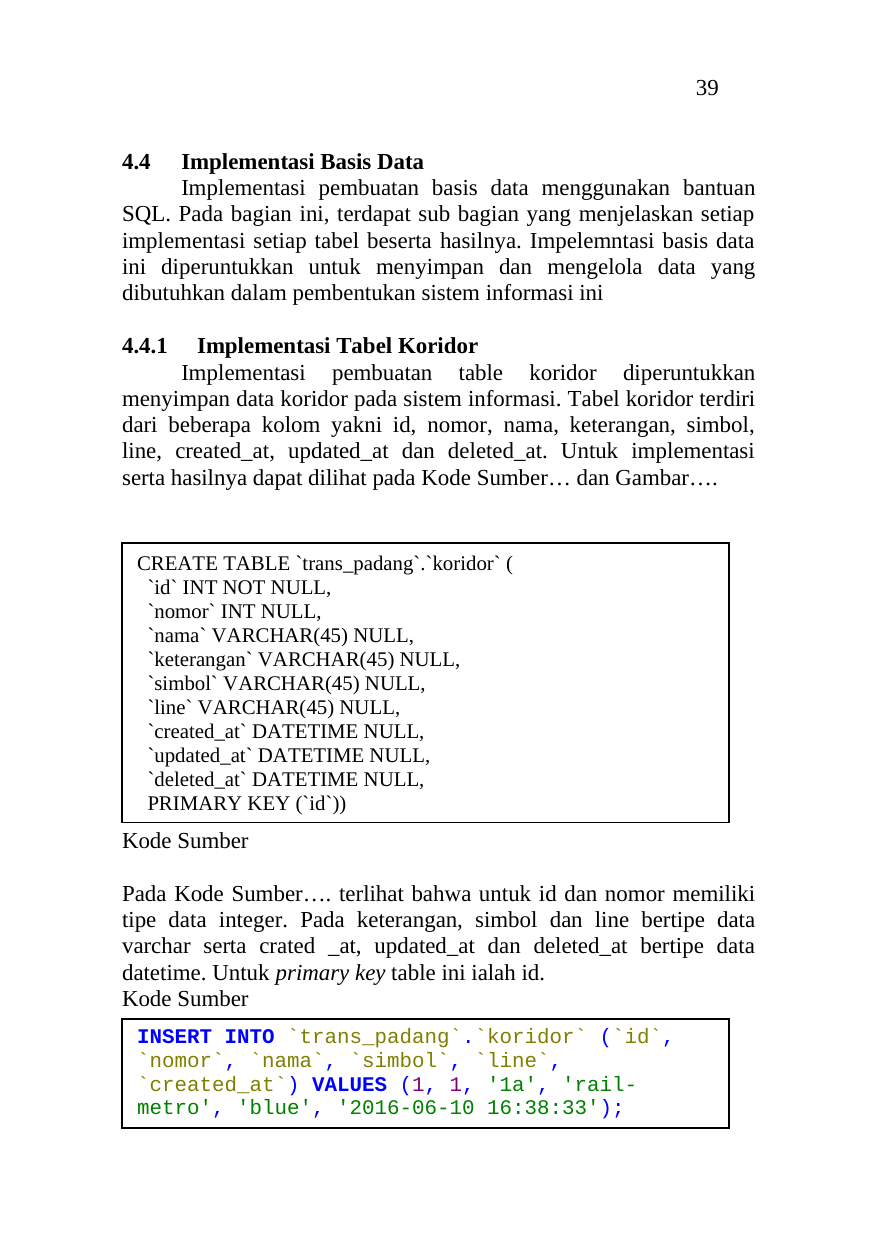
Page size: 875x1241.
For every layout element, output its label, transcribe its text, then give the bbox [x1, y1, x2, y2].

text Kode Sumber [122, 985, 756, 1011]
text Implementasi pembuatan basis data menggunakan bantuan SQL. Pada bagian ini, terdapat sub bagian yang menjelaskan setiap implementasi setiap tabel beserta hasilnya. Impelemntasi basis data ini diperuntukkan untuk menyimpan dan mengelola data yang dibutuhkan dalam pembentukan sistem informasi ini [122, 174, 756, 306]
text Kode Sumber [122, 827, 756, 853]
subtitle Implementasi Tabel Koridor [122, 332, 756, 358]
text Implementasi pembuatan table koridor diperuntukkan menyimpan data koridor pada sistem informasi. Tabel koridor terdiri dari beberapa kolom yakni id, nomor, nama, keterangan, simbol, line, created_at, updated_at dan deleted_at. Untuk implementasi serta hasilnya dapat dilihat pada Kode Sumber… dan Gambar…. [122, 358, 756, 490]
subtitle Implementasi Basis Data [122, 148, 756, 174]
text Pada Kode Sumber…. terlihat bahwa untuk id dan nomor memiliki tipe data integer. Pada keterangan, simbol dan line bertipe data varchar serta crated _at, updated_at dan deleted_at bertipe data datetime. Untuk primary key table ini ialah id. [122, 880, 756, 985]
